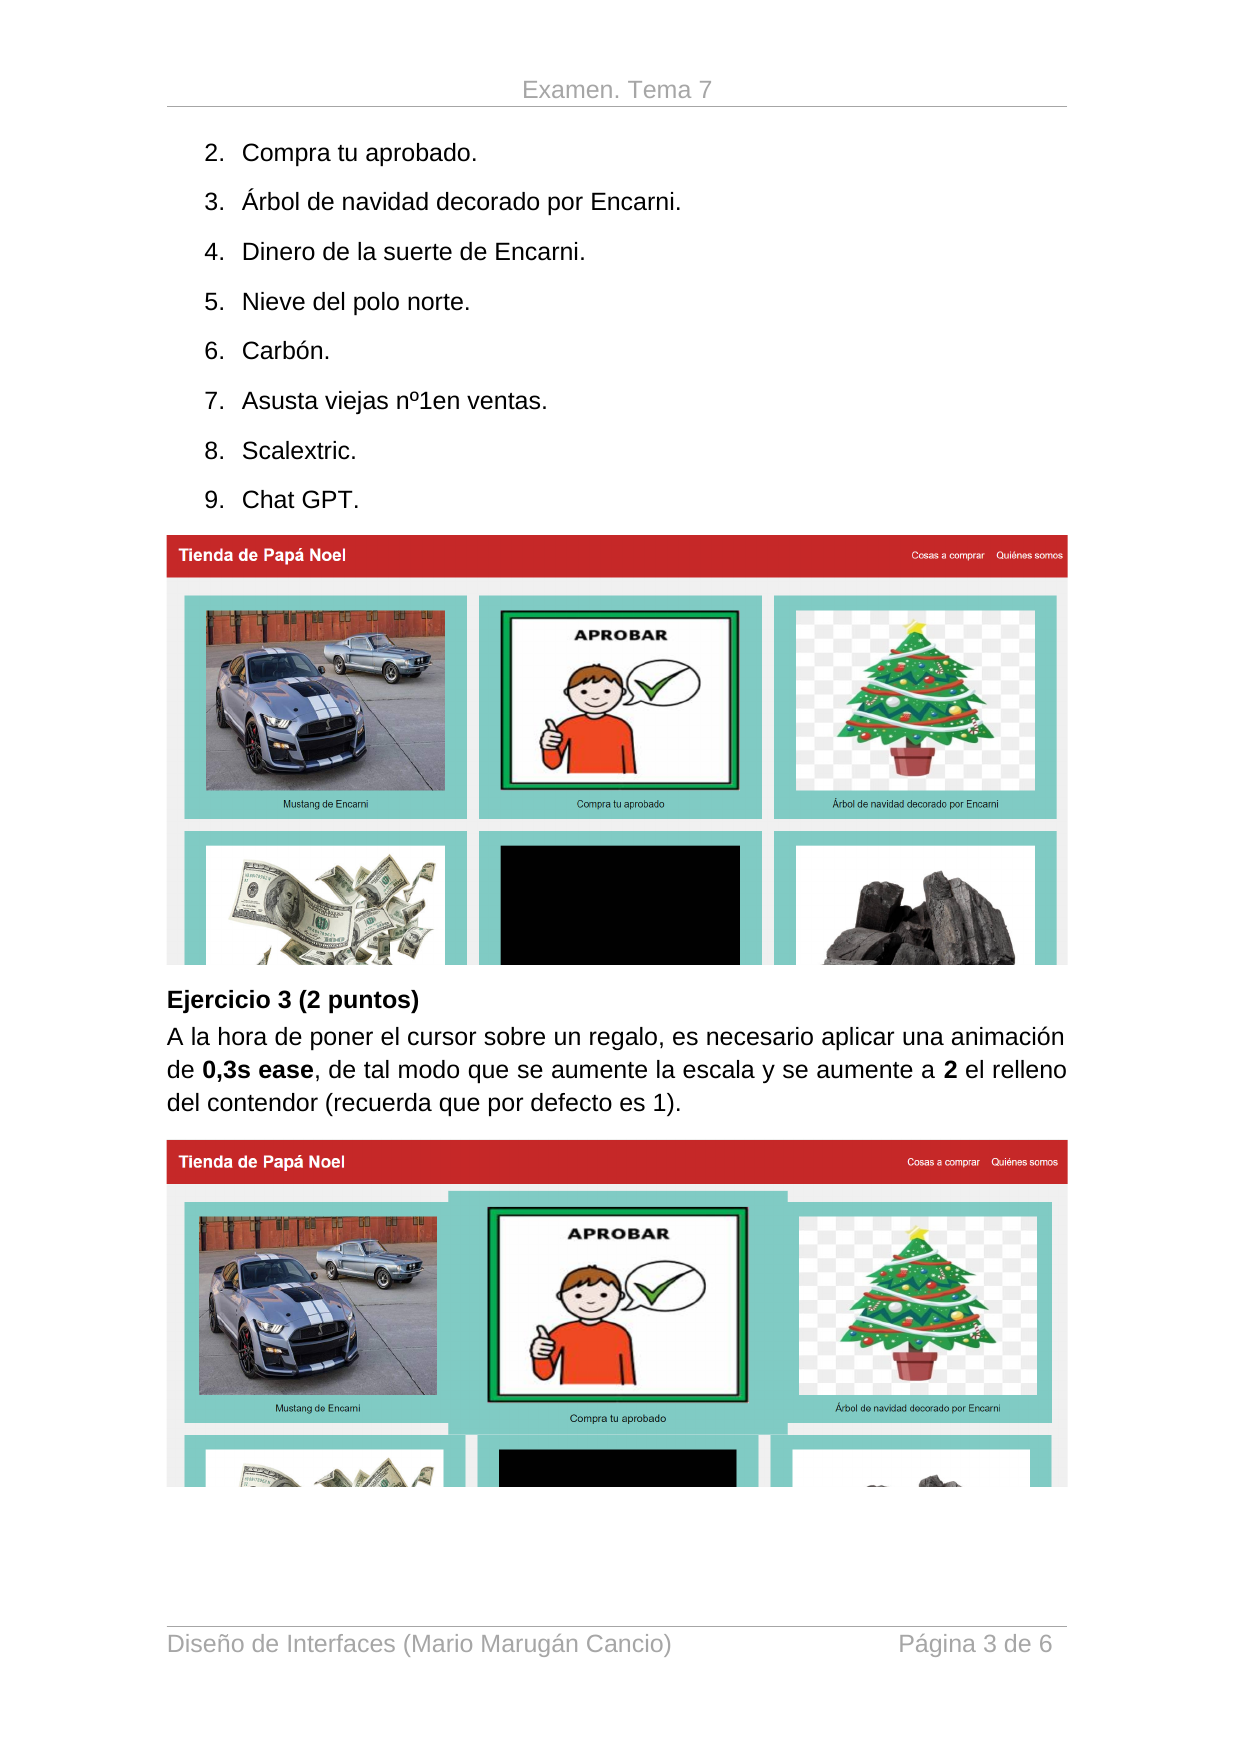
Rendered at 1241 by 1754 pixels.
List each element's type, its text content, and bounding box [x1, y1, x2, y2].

subtitle Ejercicio 3 (2 puntos) [167, 985, 1067, 1014]
picture [166, 1138, 1068, 1487]
picture [166, 535, 1068, 965]
list Scalextric. [204, 436, 1067, 464]
list Árbol de navidad decorado por Encarni. [204, 187, 1067, 216]
text A la hora de poner el cursor sobre un regalo, es necesario aplicar una animación de 0,3s ease, de tal modo que se aumente la escala y se aumente a 2 el relleno del contendor (recuerda que por defecto es 1). [167, 1022, 1067, 1117]
list Compra tu aprobado. [204, 137, 1067, 166]
list Carbón. [204, 336, 1067, 365]
list Chat GPT. [204, 485, 1067, 514]
list Asusta viejas nº1en ventas. [204, 386, 1067, 415]
list Nieve del polo norte. [204, 287, 1067, 315]
list Dinero de la suerte de Encarni. [204, 237, 1067, 266]
